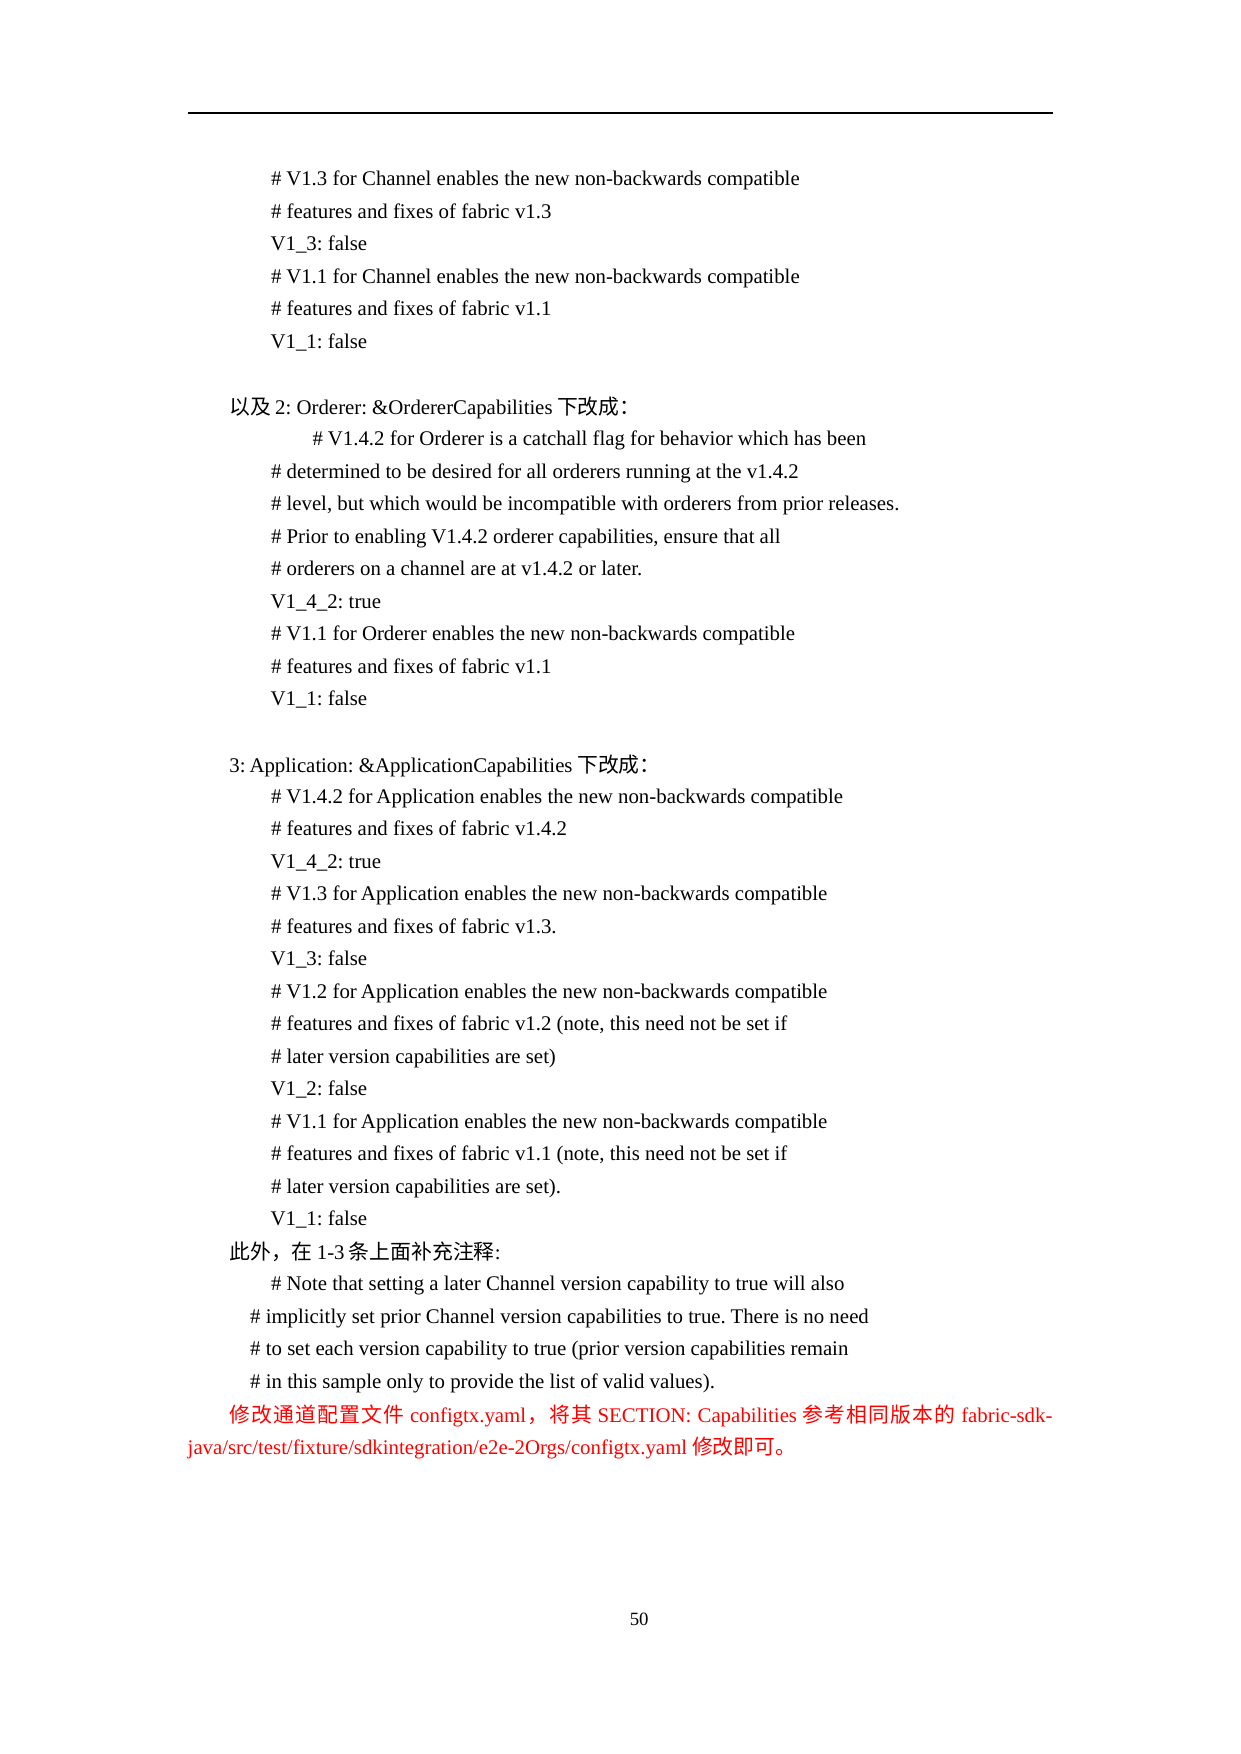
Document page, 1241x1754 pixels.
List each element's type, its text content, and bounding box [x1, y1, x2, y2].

text # features and fixes of fabric v1.4.2 [187, 812, 1053, 844]
text # Prior to enabling V1.4.2 orderer capabilities, ensure that all [187, 519, 1053, 552]
text V1_1: false [187, 1202, 1053, 1234]
text # V1.4.2 for Application enables the new non-backwards compatible [187, 779, 1053, 812]
text # V1.1 for Application enables the new non-backwards compatible [187, 1104, 1053, 1137]
text # features and fixes of fabric v1.3 [187, 194, 1053, 227]
text V1_1: false [187, 682, 1053, 714]
text 3: Application: &ApplicationCapabilities下改成： [187, 747, 1053, 779]
text 此外，在1-3条上面补充注释: [187, 1234, 1053, 1267]
text # V1.2 for Application enables the new non-backwards compatible [187, 974, 1053, 1007]
text # to set each version capability to true (prior version capabilities remain [187, 1332, 1053, 1364]
text # features and fixes of fabric v1.3. [187, 909, 1053, 942]
text # orderers on a channel are at v1.4.2 or later. [187, 552, 1053, 584]
text 以及2: Orderer: &OrdererCapabilities下改成： [187, 389, 1053, 422]
text # V1.1 for Channel enables the new non-backwards compatible [187, 259, 1053, 292]
text # determined to be desired for all orderers running at the v1.4.2 [187, 454, 1053, 487]
text # features and fixes of fabric v1.2 (note, this need not be set if [187, 1007, 1053, 1039]
text # Note that setting a later Channel version capability to true will also [187, 1267, 1053, 1299]
text V1_3: false [187, 942, 1053, 974]
text # V1.1 for Orderer enables the new non-backwards compatible [187, 617, 1053, 649]
text # later version capabilities are set). [187, 1169, 1053, 1202]
text V1_4_2: true [187, 584, 1053, 617]
text # V1.4.2 for Orderer is a catchall flag for behavior which has been [187, 422, 1053, 454]
text V1_4_2: true [187, 844, 1053, 877]
text # V1.3 for Channel enables the new non-backwards compatible [187, 162, 1053, 194]
text # features and fixes of fabric v1.1 [187, 292, 1053, 324]
text 修改通道配置文件configtx.yaml，将其SECTION: Capabilities参考相同版本的fabric-sdk-java/src/test/fixture/sdkintegration/e2e-2Orgs/configtx.yaml修改即可。 [187, 1397, 1053, 1462]
text # implicitly set prior Channel version capabilities to true. There is no need [187, 1299, 1053, 1332]
text V1_1: false [187, 324, 1053, 357]
text # level, but which would be incompatible with orderers from prior releases. [187, 487, 1053, 519]
text # in this sample only to provide the list of valid values). [187, 1364, 1053, 1397]
text # V1.3 for Application enables the new non-backwards compatible [187, 877, 1053, 909]
text # later version capabilities are set) [187, 1039, 1053, 1072]
text V1_3: false [187, 227, 1053, 259]
text V1_2: false [187, 1072, 1053, 1104]
text # features and fixes of fabric v1.1 (note, this need not be set if [187, 1137, 1053, 1169]
text # features and fixes of fabric v1.1 [187, 649, 1053, 682]
